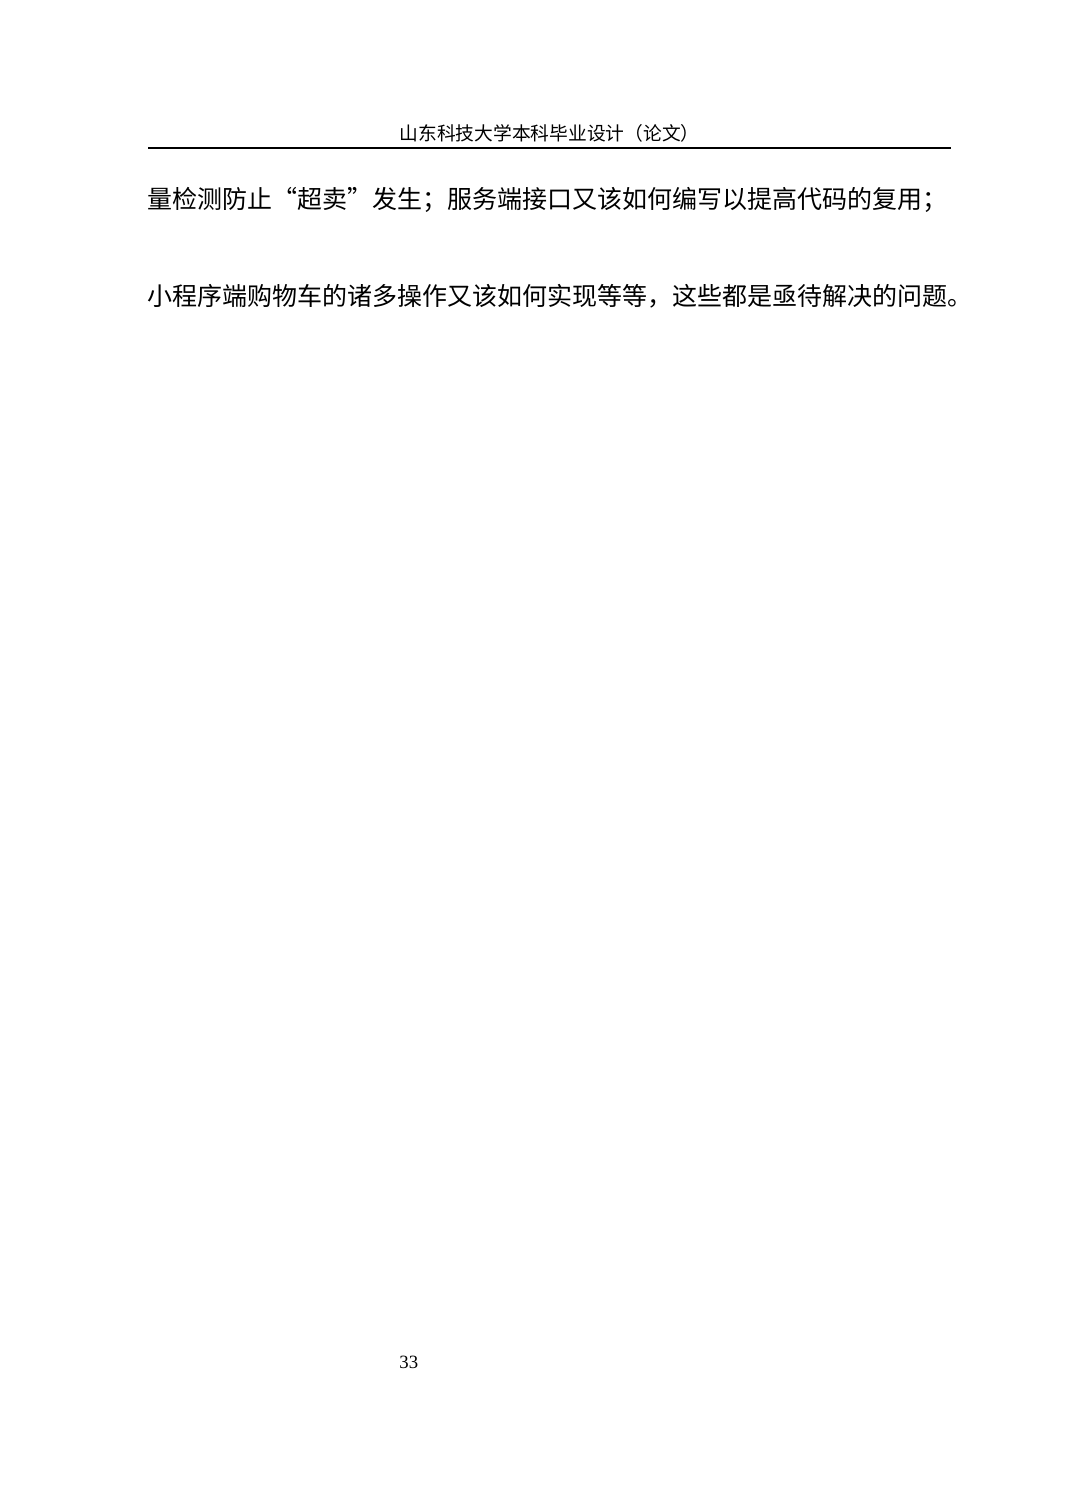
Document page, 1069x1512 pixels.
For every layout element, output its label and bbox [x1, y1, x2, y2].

text [148, 165, 951, 327]
